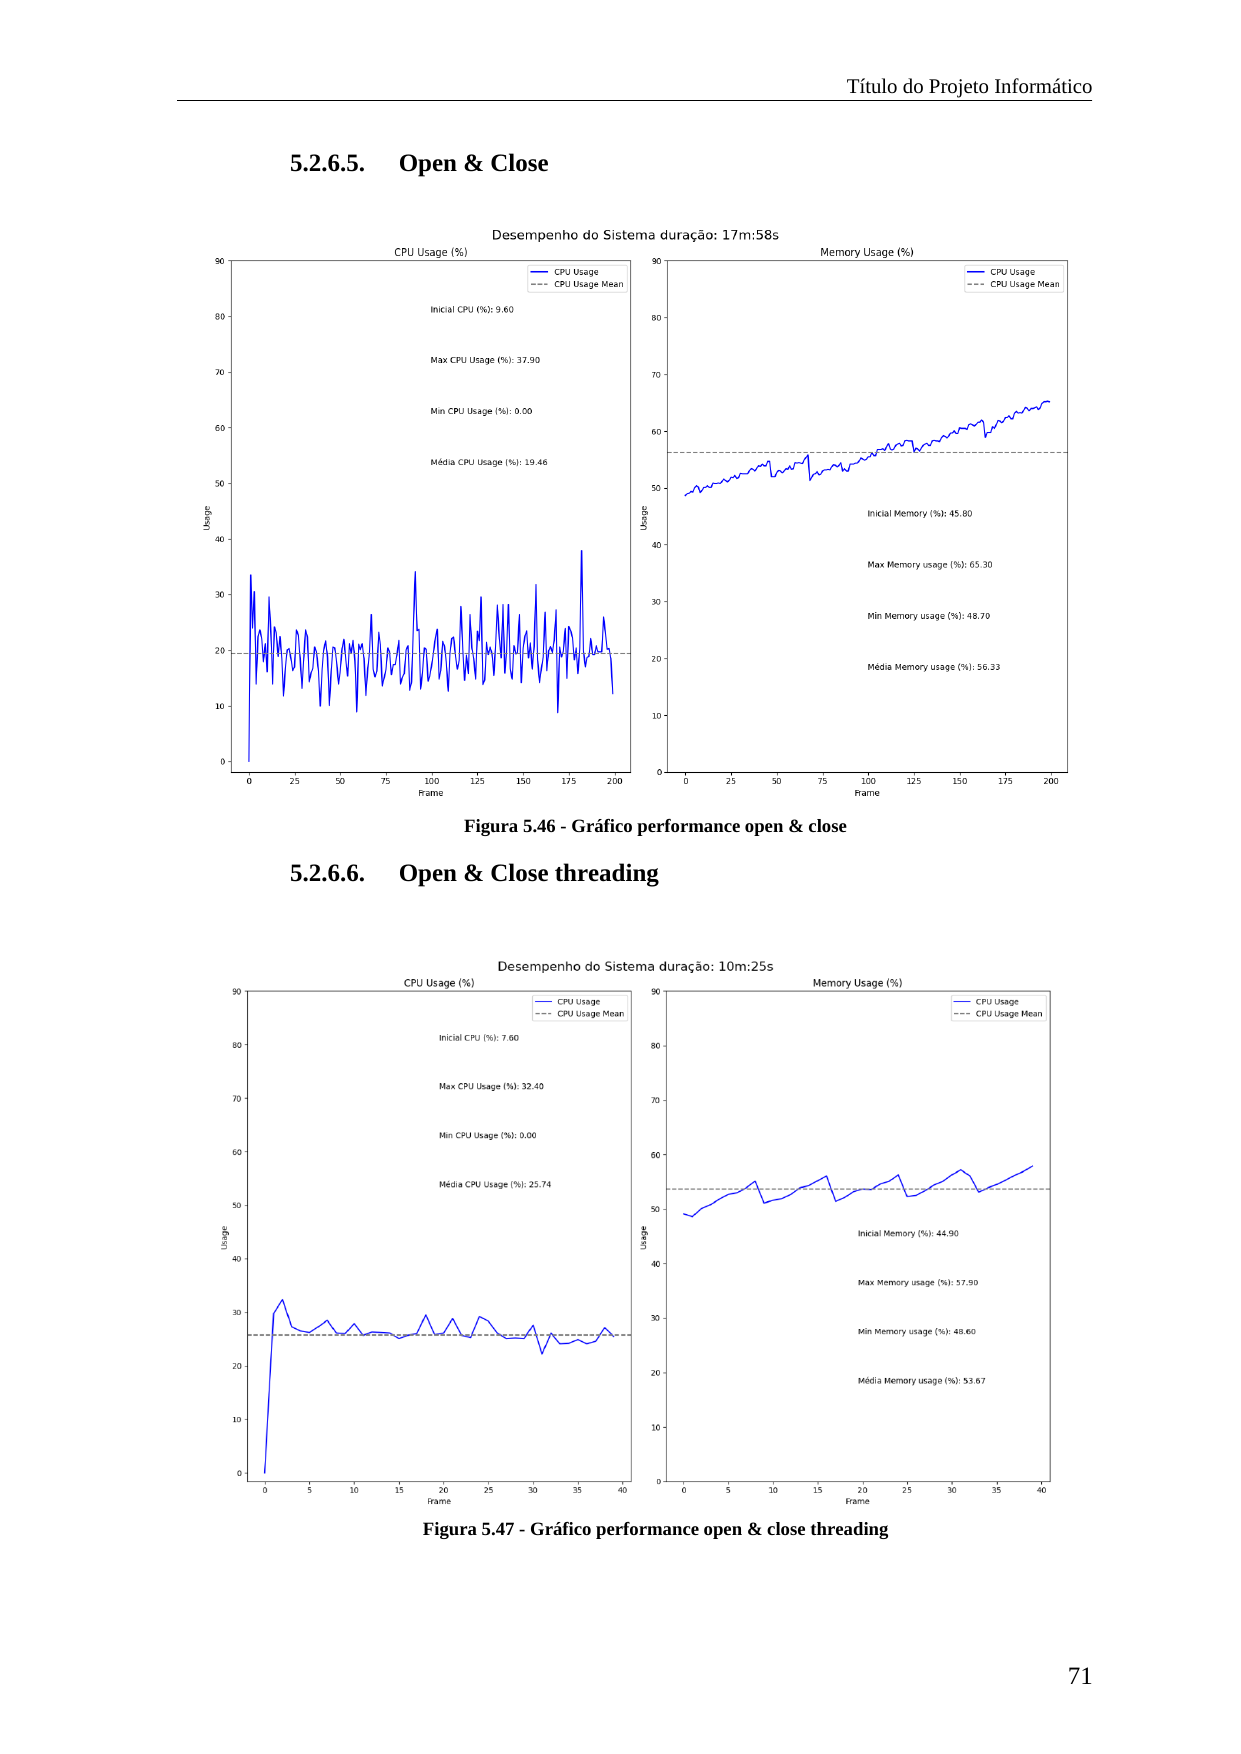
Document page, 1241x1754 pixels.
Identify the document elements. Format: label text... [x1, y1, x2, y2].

picture [194, 218, 1076, 806]
subtitle Open & Close [290, 148, 1092, 176]
picture [212, 950, 1058, 1514]
